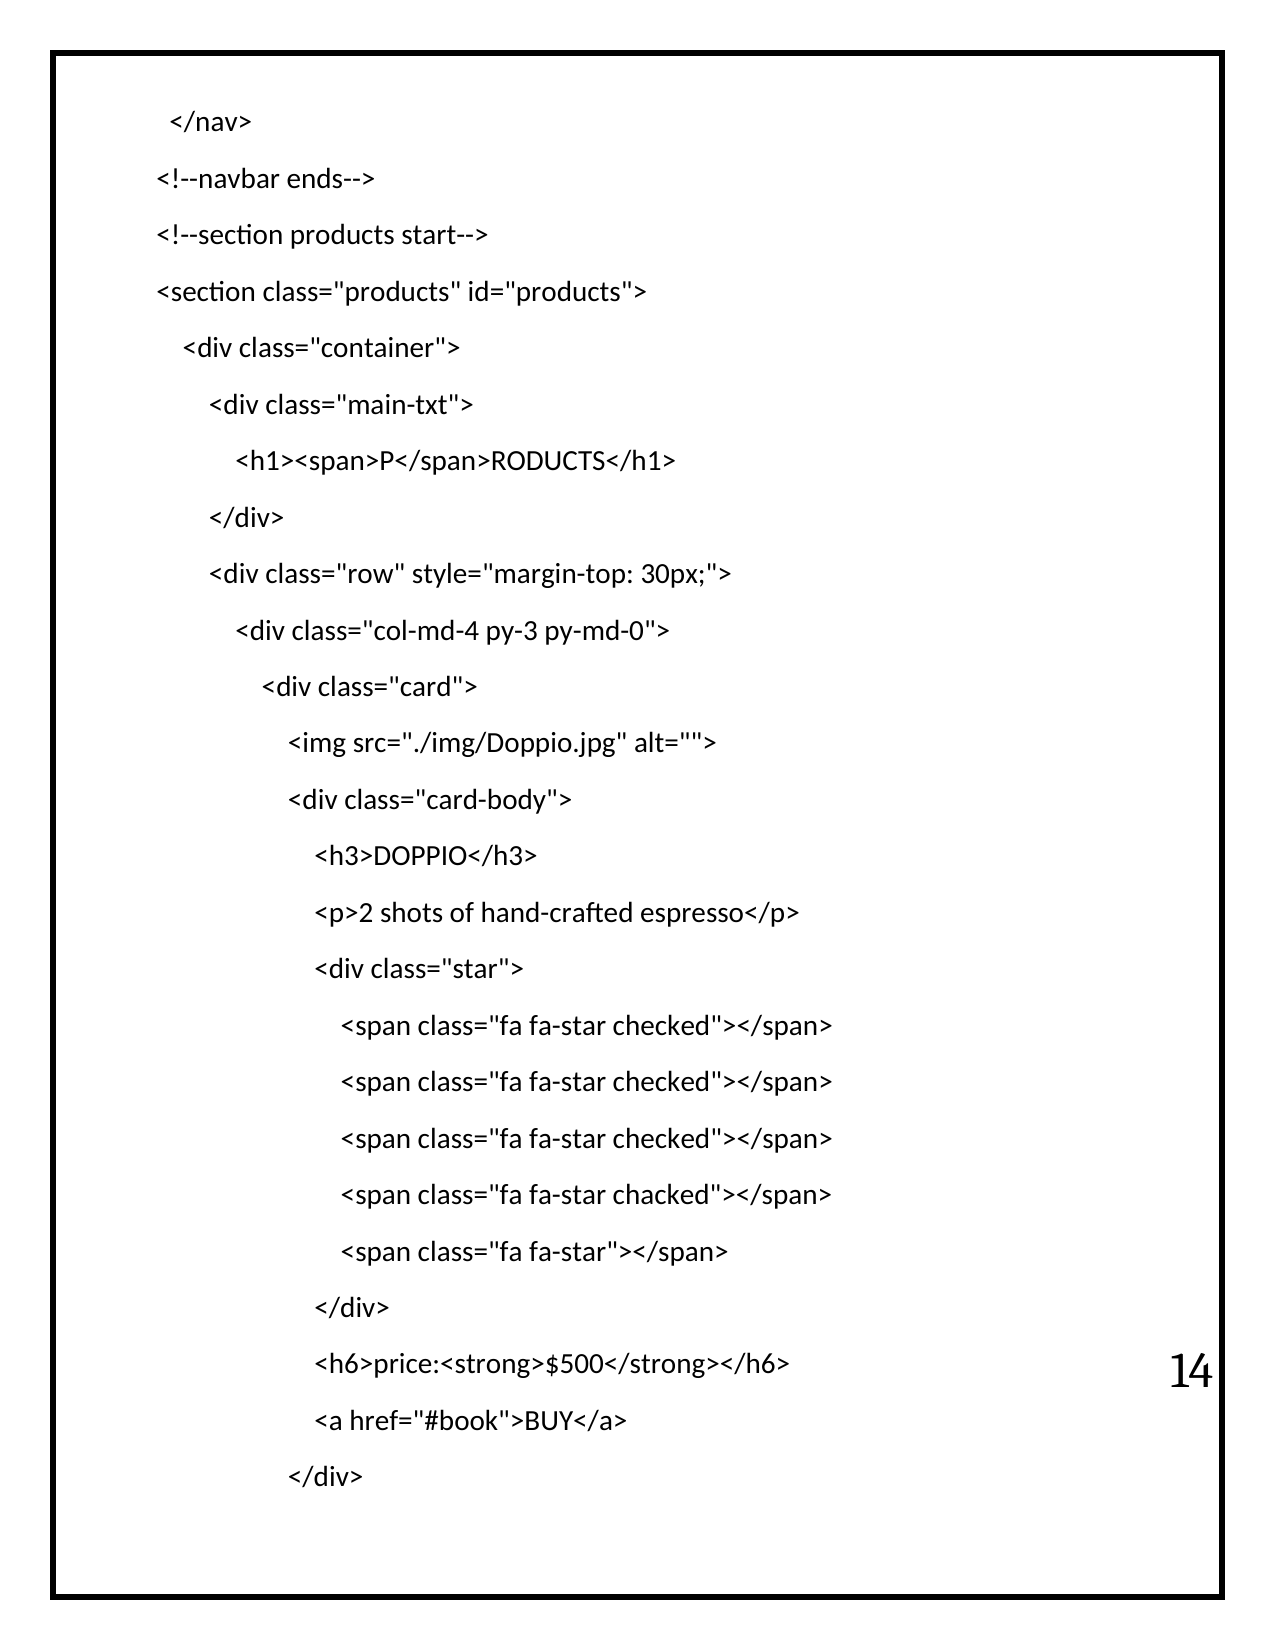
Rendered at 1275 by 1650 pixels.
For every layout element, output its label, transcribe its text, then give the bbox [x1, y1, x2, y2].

text <span class="fa fa-star checked"></span> [103, 1063, 1167, 1099]
text <img src="./img/Doppio.jpg" alt=""> [103, 724, 1167, 760]
text <h6>price:<strong>$500</strong></h6> [103, 1346, 1167, 1381]
text <div class="star"> [103, 950, 1167, 986]
text </div> [103, 499, 1167, 534]
text <div class="card"> [103, 668, 1167, 704]
text <span class="fa fa-star"></span> [103, 1233, 1167, 1268]
text <h1><span>P</span>RODUCTS</h1> [103, 442, 1167, 478]
text <!--section products start--> [103, 216, 1167, 252]
text </div> [103, 1289, 1167, 1325]
text <div class="container"> [103, 329, 1167, 365]
text <h3>DOPPIO</h3> [103, 837, 1167, 873]
text <span class="fa fa-star checked"></span> [103, 1120, 1167, 1155]
text </div> [103, 1458, 1167, 1494]
text <span class="fa fa-star checked"></span> [103, 1007, 1167, 1042]
text <div class="main-txt"> [103, 386, 1167, 421]
text <p>2 shots of hand-crafted espresso</p> [103, 894, 1167, 929]
text <a href="#book">BUY</a> [103, 1402, 1167, 1438]
text <div class="row" style="margin-top: 30px;"> [103, 555, 1167, 591]
text <!--navbar ends--> [103, 160, 1167, 196]
text <div class="col-md-4 py-3 py-md-0"> [103, 612, 1167, 647]
text </nav> [103, 103, 1167, 139]
text <div class="card-body"> [103, 781, 1167, 817]
text <section class="products" id="products"> [103, 273, 1167, 308]
text <span class="fa fa-star chacked"></span> [103, 1176, 1167, 1212]
